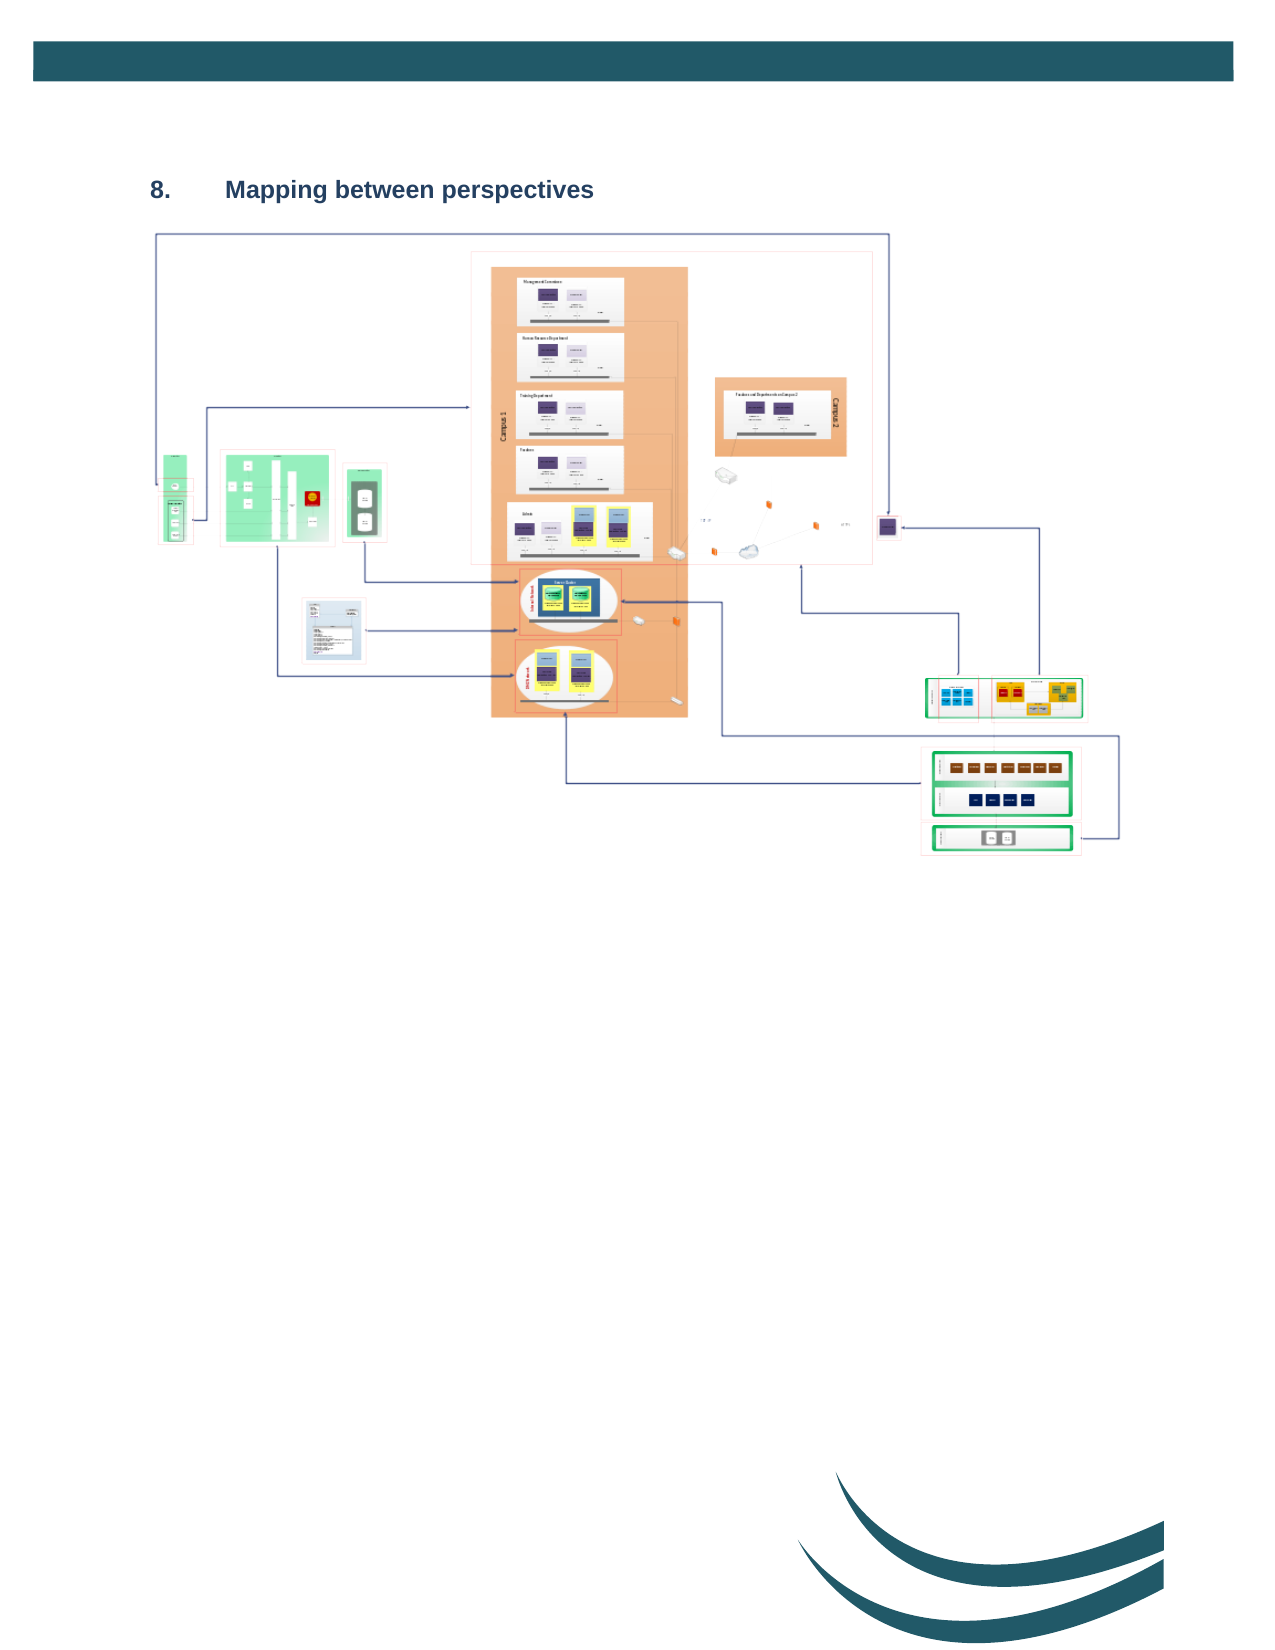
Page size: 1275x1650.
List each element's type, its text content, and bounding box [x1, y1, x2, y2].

subtitle Mapping between perspectives [150, 175, 1125, 204]
